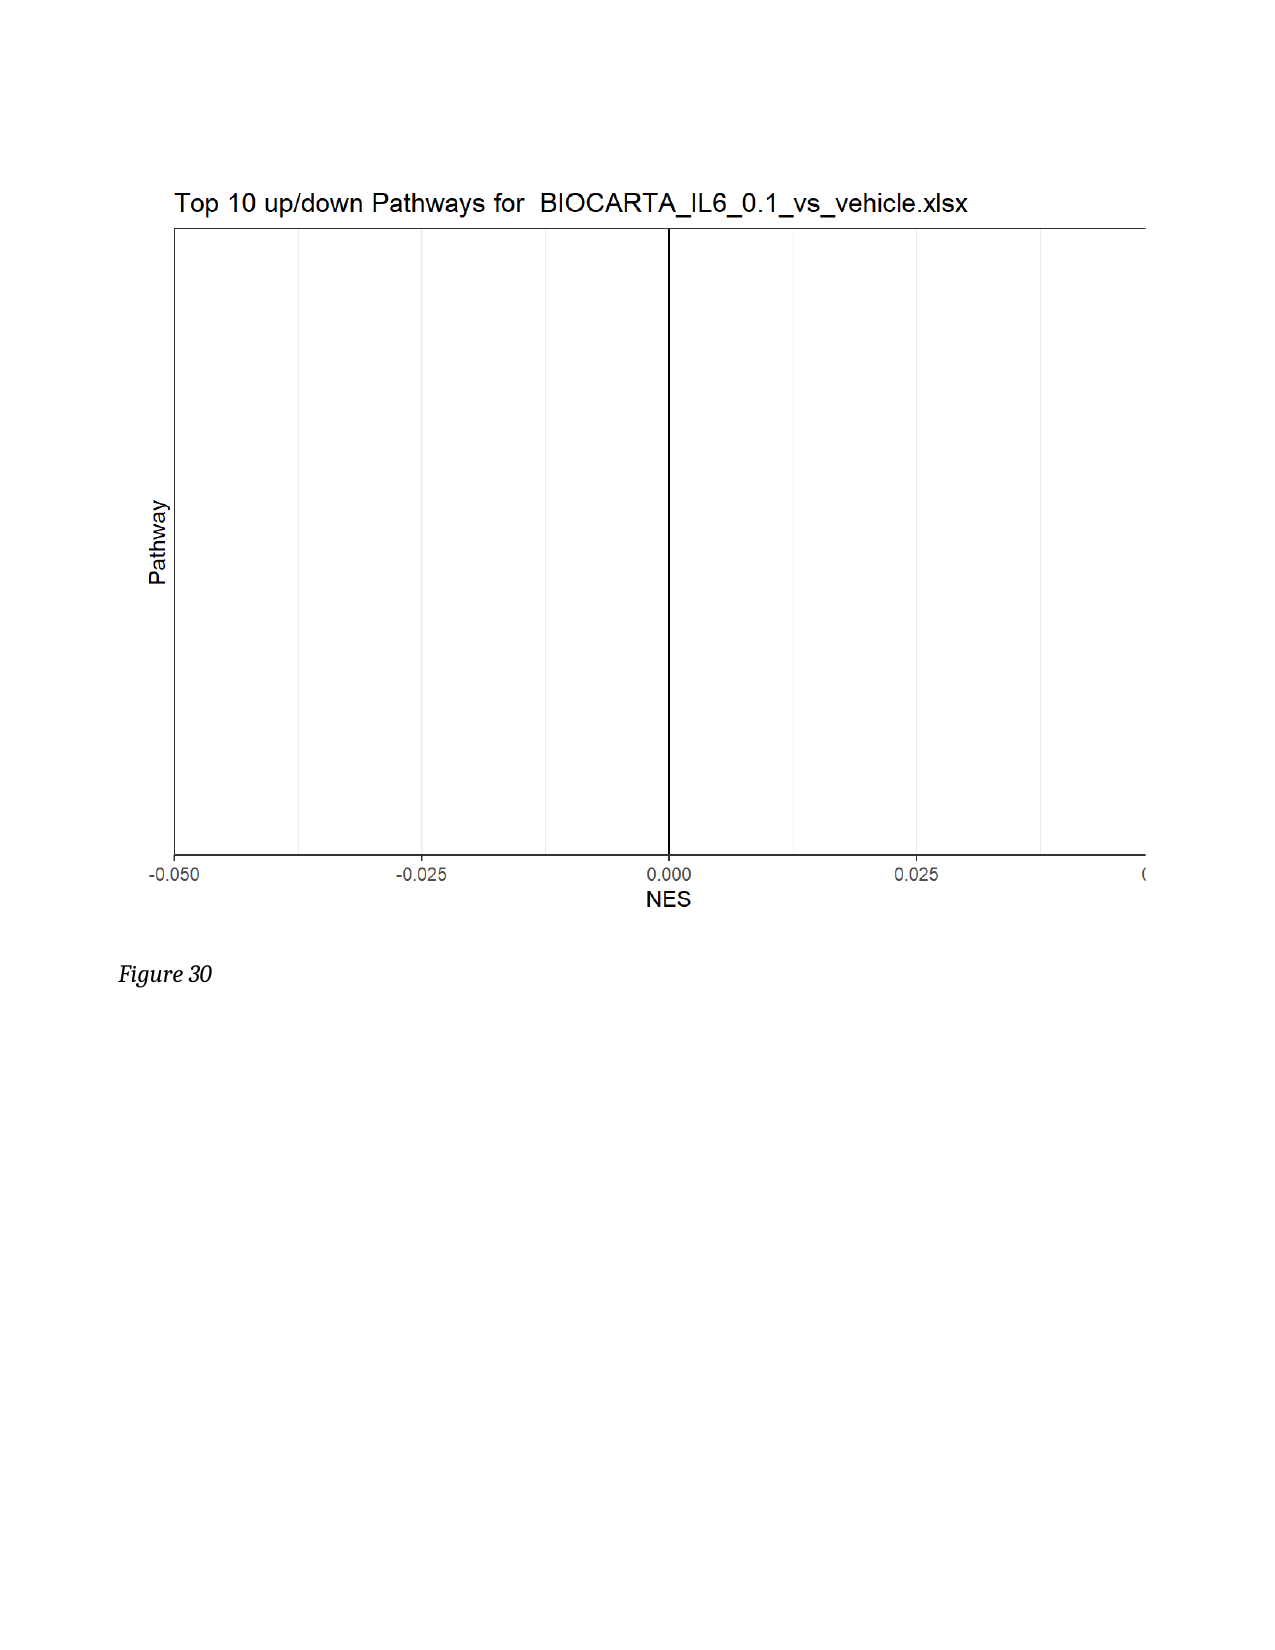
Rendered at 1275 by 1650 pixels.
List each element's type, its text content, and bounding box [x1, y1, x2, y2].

picture [137, 181, 1146, 922]
table_header Figure 30 [107, 177, 1146, 1001]
